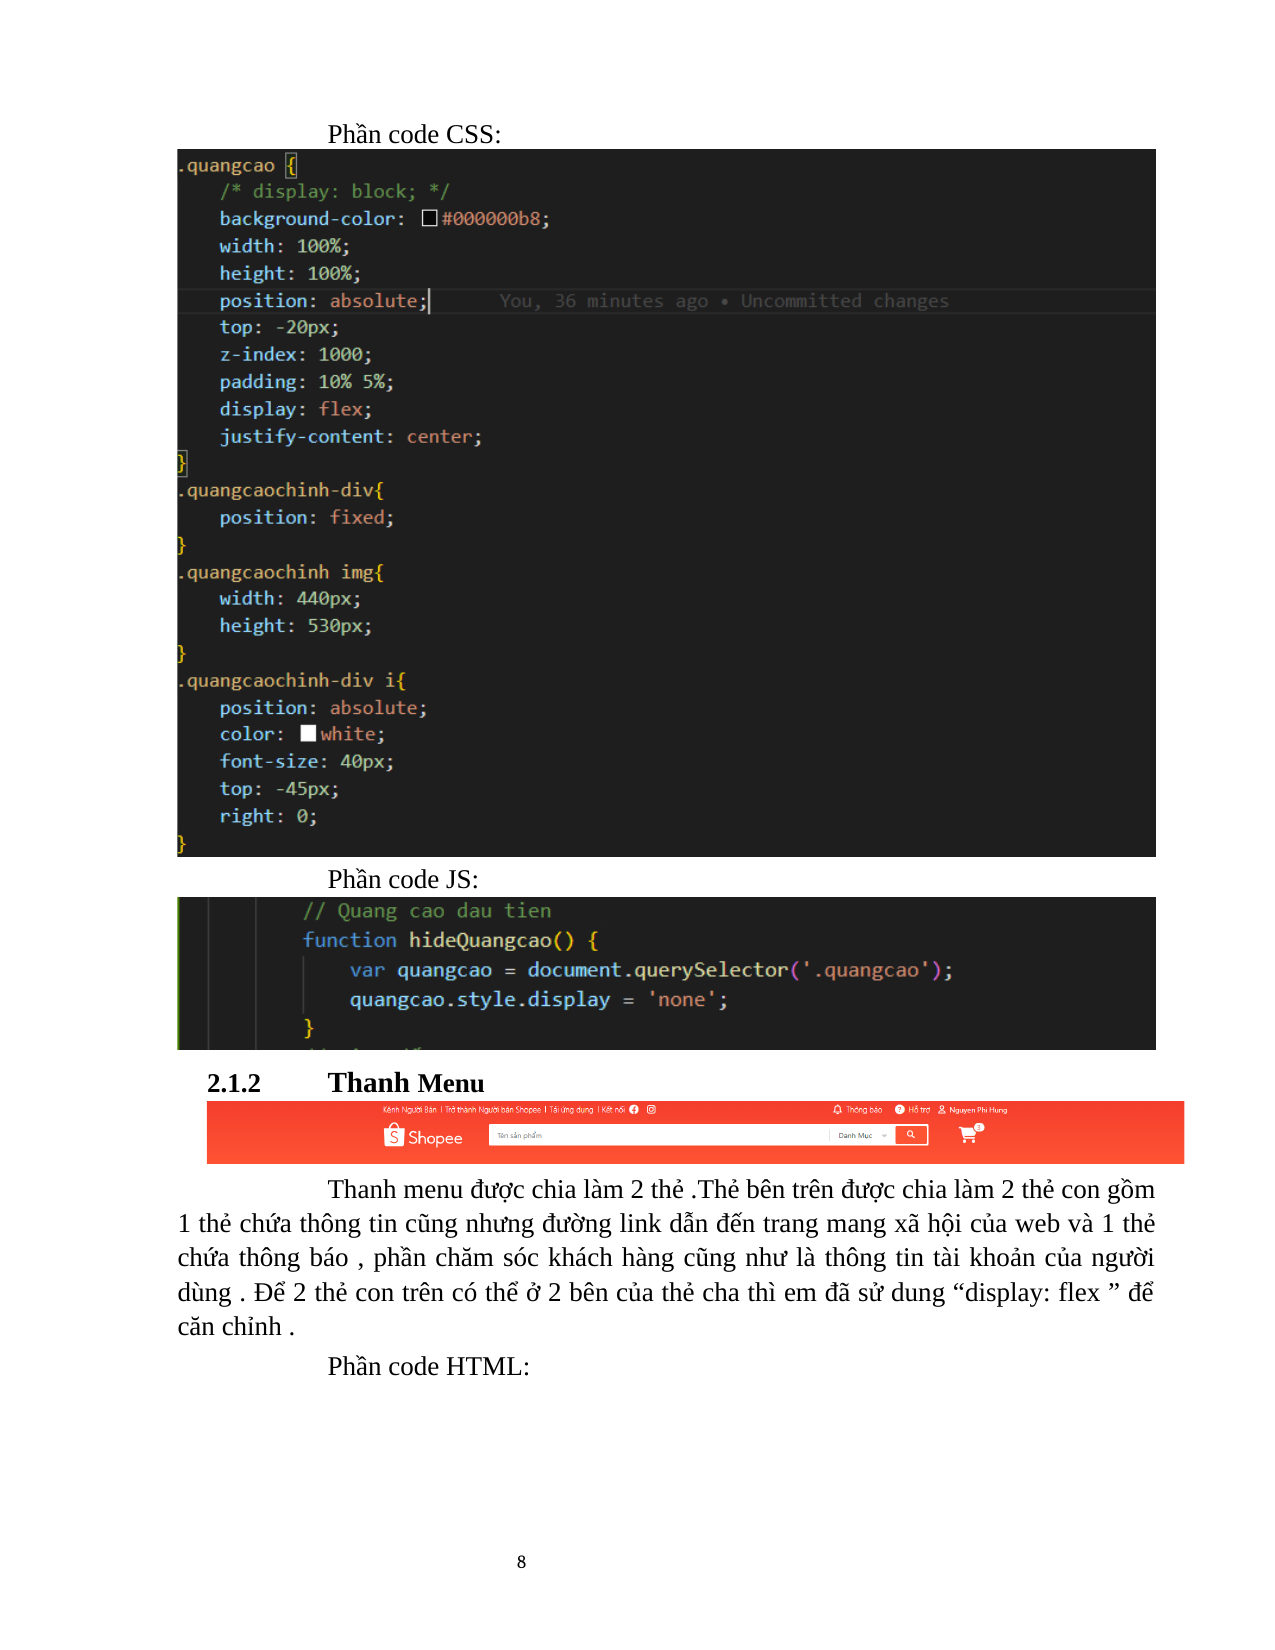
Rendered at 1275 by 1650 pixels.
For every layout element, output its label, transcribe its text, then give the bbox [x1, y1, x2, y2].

picture [206, 1101, 1185, 1164]
subtitle 2.1.2 Thanh Menu [207, 1065, 1157, 1101]
picture [177, 897, 1156, 1050]
text Phần code HTML: [177, 1350, 1157, 1381]
text Thanh menu được chia làm 2 thẻ .Thẻ bên trên được chia làm 2 thẻ con gồm 1 thẻ chứa thông tin cũng nhưng đường link dẫn đến trang mang xã hội của web và 1 thẻ chứa thông báo , phần chăm sóc khách hàng cũng như là thông tin tài khoản của người dùng . Để 2 thẻ con trên có thể ở 2 bên của thẻ cha thì em đã sử dung “display: flex ” để căn chỉnh . [177, 1173, 1157, 1341]
picture [177, 149, 1156, 857]
